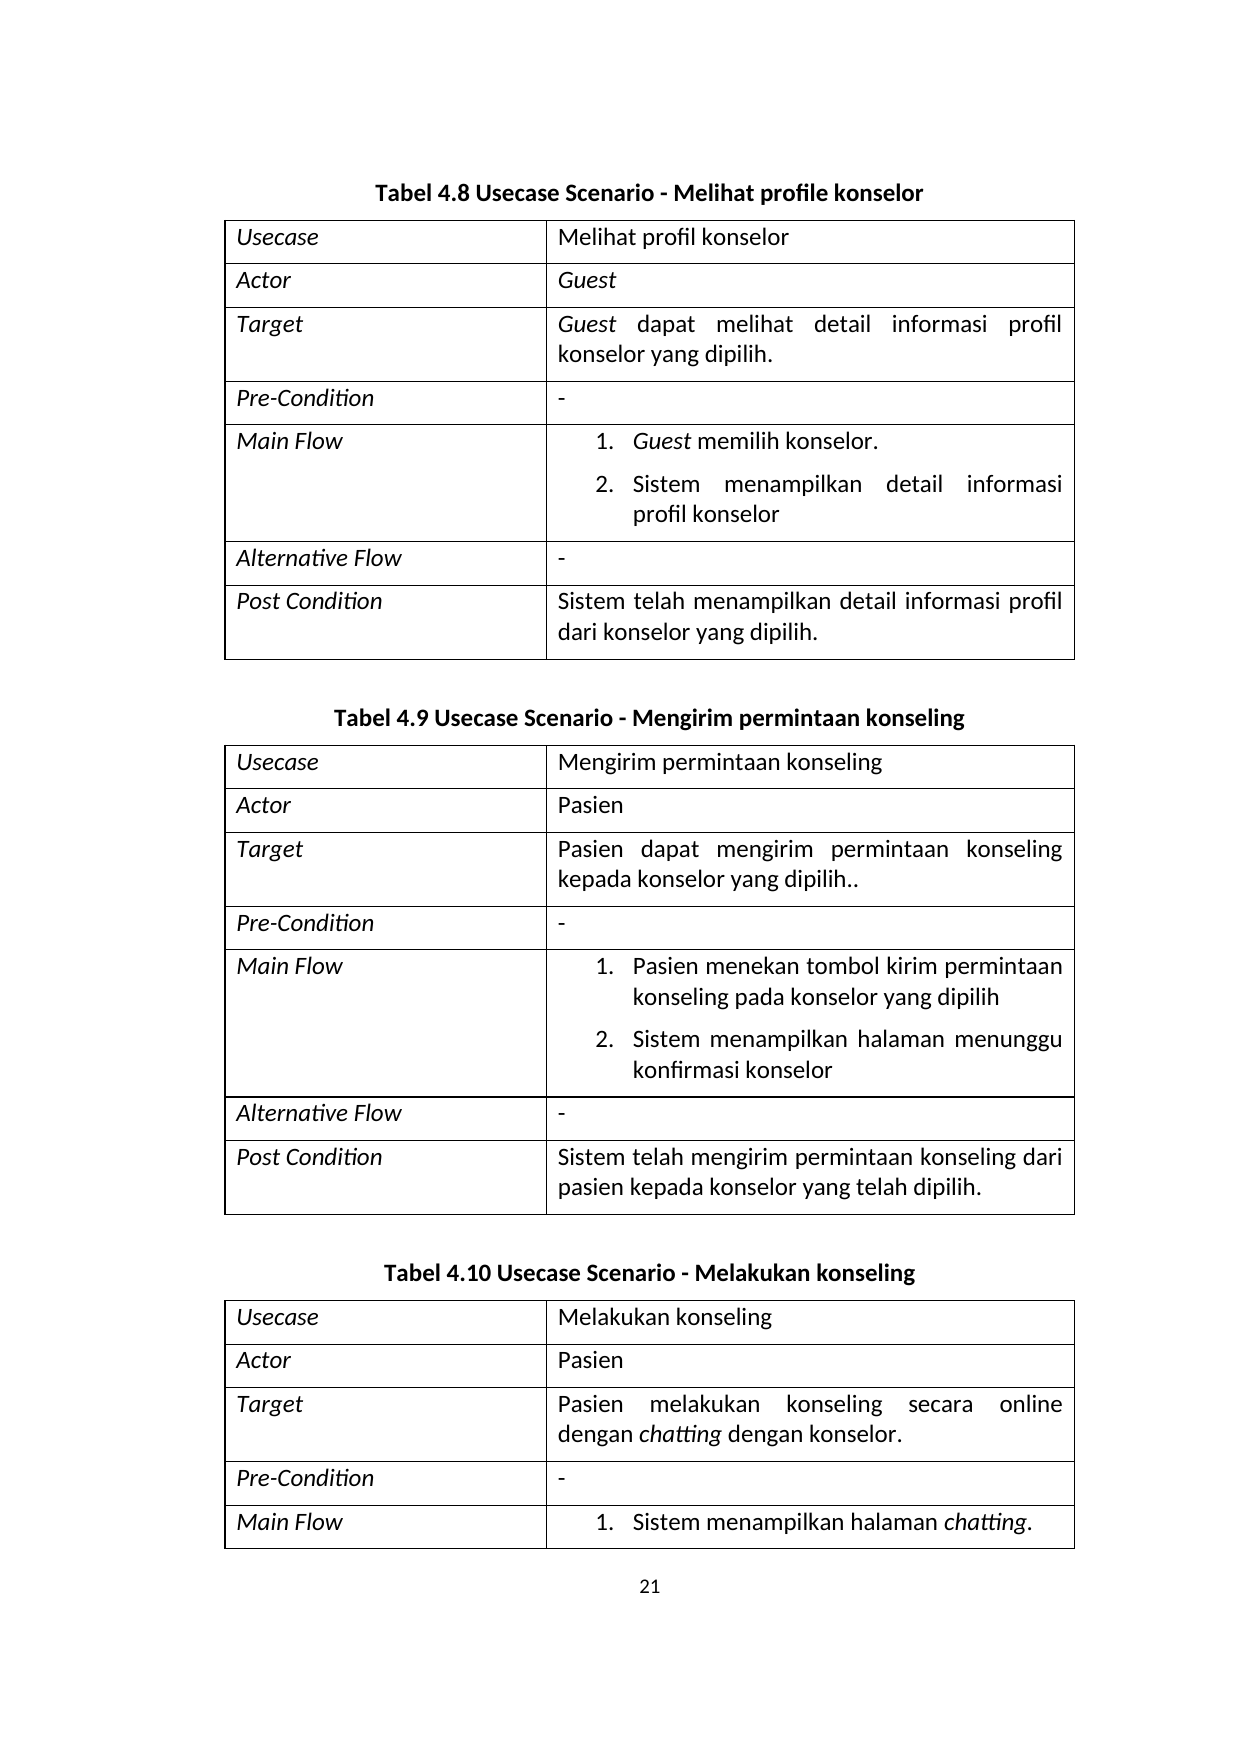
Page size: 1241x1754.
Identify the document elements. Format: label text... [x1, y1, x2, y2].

table_cell Post Condition [226, 586, 546, 658]
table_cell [547, 1506, 1074, 1548]
table_cell Actor [226, 264, 546, 307]
text Tabel 4.10 Usecase Scenario - Melakukan konseling [236, 1257, 1063, 1288]
table_cell Pasien melakukan konseling secara online dengan chatting dengan konselor. [547, 1388, 1074, 1461]
table_cell Main Flow [226, 1506, 546, 1548]
table_cell Main Flow [226, 950, 546, 1096]
table_cell Main Flow [226, 425, 546, 541]
table_cell Actor [226, 789, 546, 832]
table_header Usecase [226, 221, 546, 263]
table_cell Target [226, 833, 546, 906]
table_cell Pasien [547, 789, 1074, 832]
table_cell Pasien [547, 1345, 1074, 1387]
table_cell Pre-Condition [226, 382, 546, 424]
table_header Usecase [226, 746, 546, 788]
table_cell Pasien dapat mengirim permintaan konseling kepada konselor yang dipilih.. [547, 833, 1074, 906]
table_cell Alternative Flow [226, 542, 546, 584]
table_cell Pre-Condition [226, 907, 546, 949]
table_cell Actor [226, 1345, 546, 1387]
table_cell - [547, 1098, 1074, 1140]
table_cell - [547, 382, 1074, 424]
table_cell Sistem telah mengirim permintaan konseling dari pasien kepada konselor yang telah dipilih. [547, 1141, 1074, 1214]
table_header Melakukan konseling [547, 1301, 1074, 1343]
text Tabel 4.9 Usecase Scenario - Mengirim permintaan konseling [236, 702, 1063, 733]
table_cell Post Condition [226, 1141, 546, 1214]
table_cell - [547, 542, 1074, 584]
table_cell Guest [547, 264, 1074, 307]
table_cell Guest dapat melihat detail informasi profil konselor yang dipilih. [547, 308, 1074, 381]
table_cell Alternative Flow [226, 1098, 546, 1140]
table_cell Sistem telah menampilkan detail informasi profil dari konselor yang dipilih. [547, 586, 1074, 658]
table_header Usecase [226, 1301, 546, 1343]
table_cell Target [226, 308, 546, 381]
table_cell - [547, 907, 1074, 949]
table_cell Pre-Condition [226, 1462, 546, 1505]
table_header Melihat profil konselor [547, 221, 1074, 263]
table_cell Pasien menekan tombol kirim permintaan konseling pada konselor yang dipilih Sistem menampilkan halaman menunggu konfirmasi konselor [547, 950, 1074, 1096]
table_cell Guest memilih konselor. Sistem menampilkan detail informasi profil konselor [547, 425, 1074, 541]
text Tabel 4.8 Usecase Scenario - Melihat profile konselor [236, 177, 1063, 208]
table_cell Target [226, 1388, 546, 1461]
table_header Mengirim permintaan konseling [547, 746, 1074, 788]
table_cell - [547, 1462, 1074, 1505]
